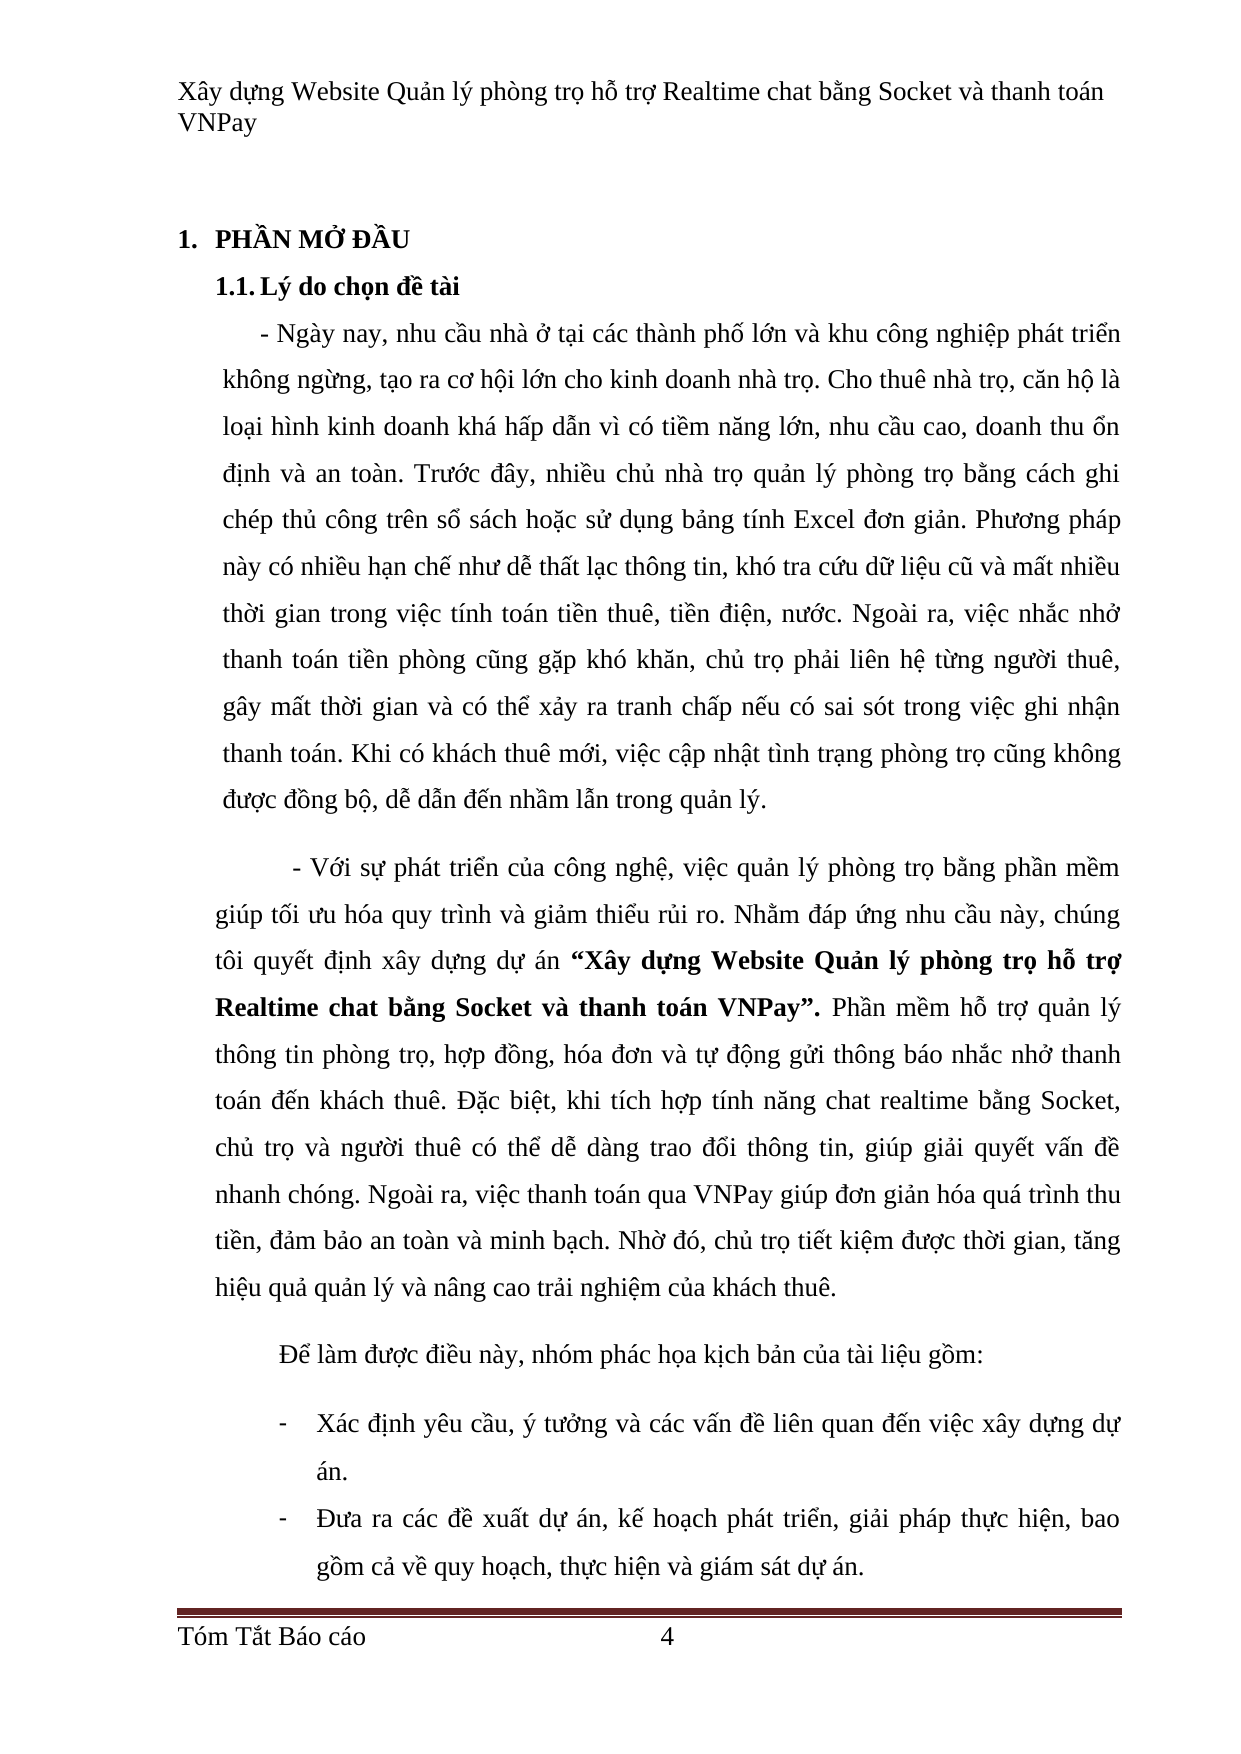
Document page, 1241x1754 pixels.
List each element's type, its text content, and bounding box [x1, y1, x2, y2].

list PHẦN MỞ ĐẦU [177, 223, 1122, 255]
text - Ngày nay, nhu cầu nhà ở tại các thành phố lớn và khu công nghiệp phát triển không ngừng, tạo ra cơ hội lớn cho kinh doanh nhà trọ. Cho thuê nhà trọ, căn hộ là loại hình kinh doanh khá hấp dẫn vì có tiềm năng lớn, nhu cầu cao, doanh thu ổn định và an toàn. Trước đây, nhiều chủ nhà trọ quản lý phòng trọ bằng cách ghi chép thủ công trên sổ sách hoặc sử dụng bảng tính Excel đơn giản. Phương pháp này có nhiều hạn chế như dễ thất lạc thông tin, khó tra cứu dữ liệu cũ và mất nhiều thời gian trong việc tính toán tiền thuê, tiền điện, nước. Ngoài ra, việc nhắc nhở thanh toán tiền phòng cũng gặp khó khăn, chủ trọ phải liên hệ từng người thuê, gây mất thời gian và có thể xảy ra tranh chấp nếu có sai sót trong việc ghi nhận thanh toán. Khi có khách thuê mới, việc cập nhật tình trạng phòng trọ cũng không được đồng bộ, dễ dẫn đến nhầm lẫn trong quản lý. [222, 317, 1122, 815]
list Đưa ra các đề xuất dự án, kế hoạch phát triển, giải pháp thực hiện, bao gồm cả về quy hoạch, thực hiện và giám sát dự án. [278, 1501, 1122, 1581]
list Lý do chọn đề tài [215, 270, 1122, 301]
list Xác định yêu cầu, ý tưởng và các vấn đề liên quan đến việc xây dựng dự án. [278, 1406, 1122, 1486]
text Để làm được điều này, nhóm phác họa kịch bản của tài liệu gồm: [271, 1338, 1122, 1370]
text - Với sự phát triển của công nghệ, việc quản lý phòng trọ bằng phần mềm giúp tối ưu hóa quy trình và giảm thiểu rủi ro. Nhằm đáp ứng nhu cầu này, chúng tôi quyết định xây dựng dự án “Xây dựng Website Quản lý phòng trọ hỗ trợ Realtime chat bằng Socket và thanh toán VNPay”. Phần mềm hỗ trợ quản lý thông tin phòng trọ, hợp đồng, hóa đơn và tự động gửi thông báo nhắc nhở thanh toán đến khách thuê. Đặc biệt, khi tích hợp tính năng chat realtime bằng Socket, chủ trọ và người thuê có thể dễ dàng trao đổi thông tin, giúp giải quyết vấn đề nhanh chóng. Ngoài ra, việc thanh toán qua VNPay giúp đơn giản hóa quá trình thu tiền, đảm bảo an toàn và minh bạch. Nhờ đó, chủ trọ tiết kiệm được thời gian, tăng hiệu quả quản lý và nâng cao trải nghiệm của khách thuê. [215, 851, 1122, 1302]
